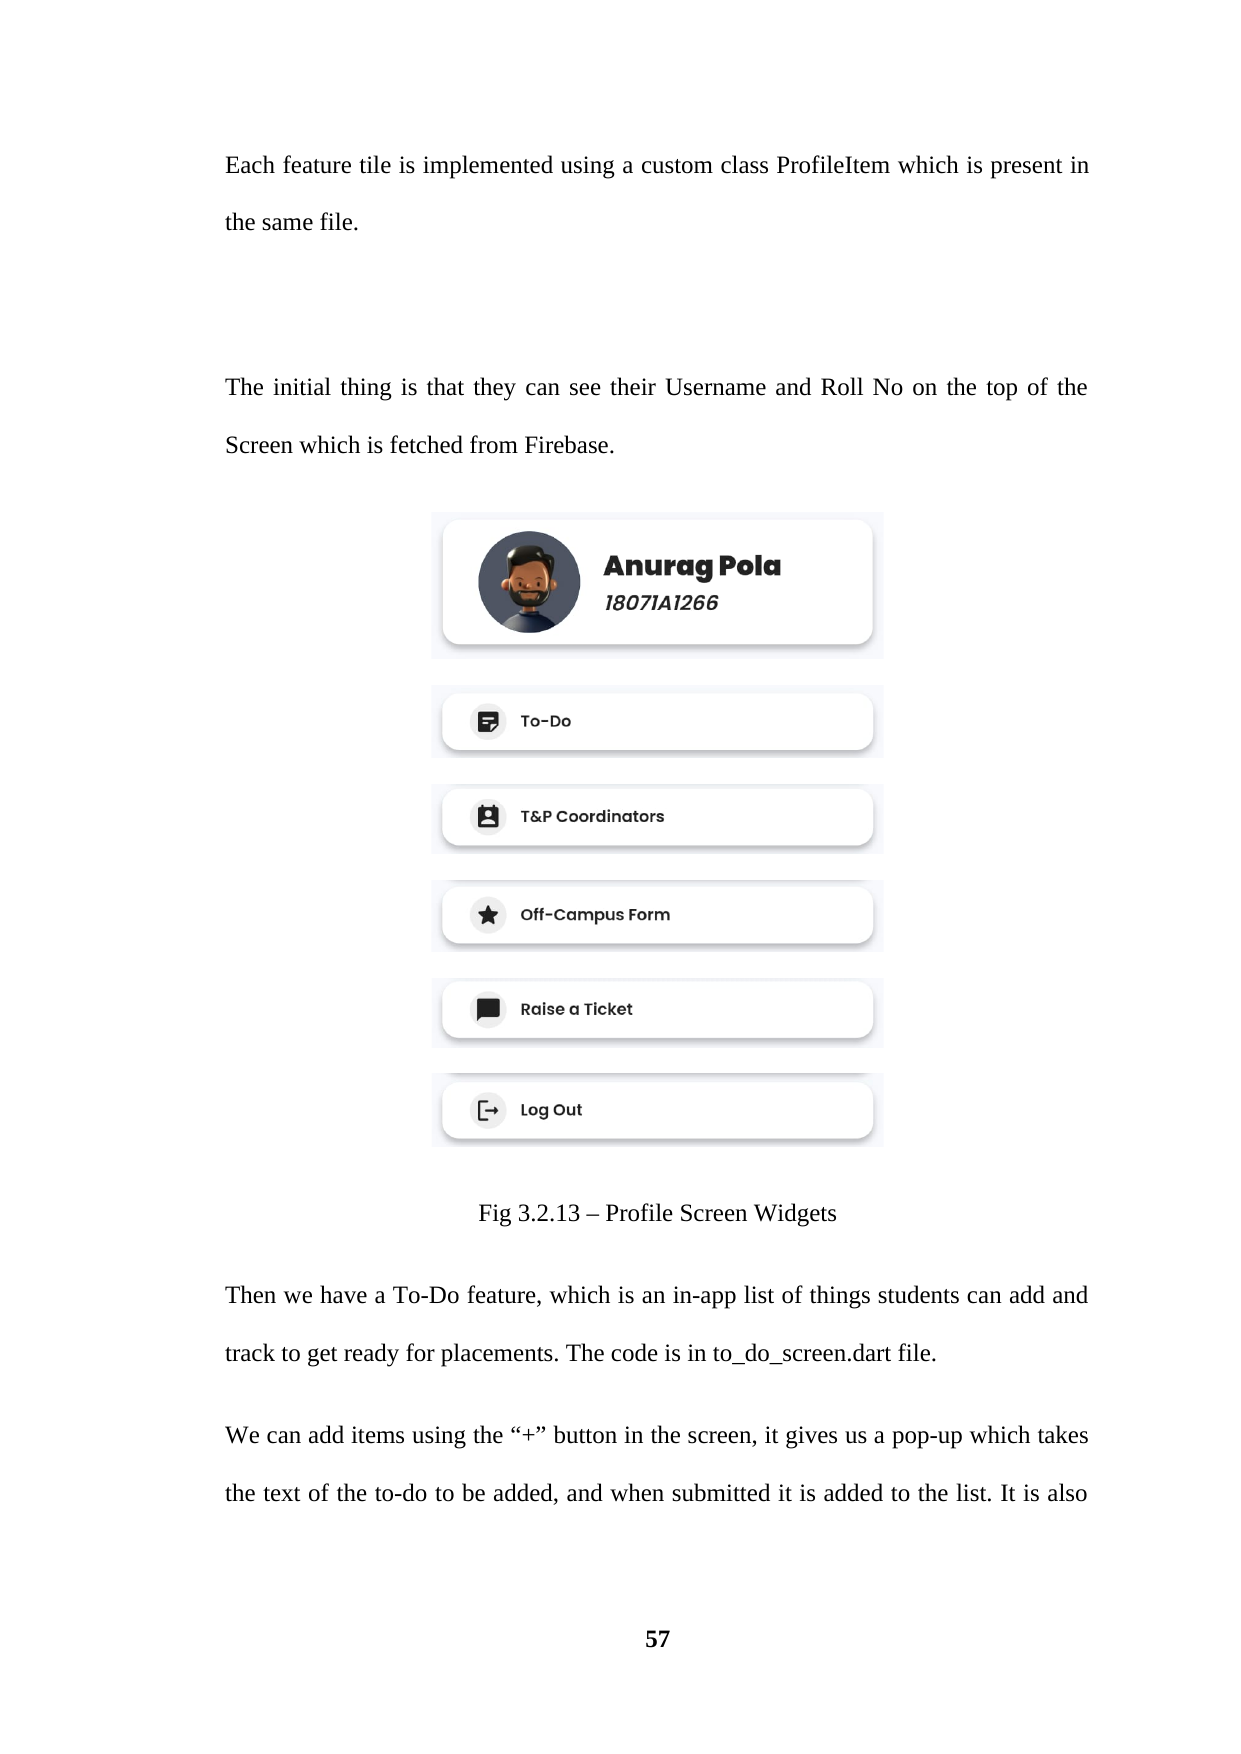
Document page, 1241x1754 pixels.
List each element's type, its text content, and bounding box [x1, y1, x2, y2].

picture [431, 784, 884, 854]
picture [431, 978, 884, 1048]
picture [431, 512, 884, 659]
picture [431, 1073, 884, 1147]
text Fig 3.2.13 – Profile Screen Widgets [225, 1198, 1090, 1227]
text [225, 150, 1090, 236]
picture [431, 880, 884, 952]
text Then we have a To-Do feature, which is an in-app list of things students can add and track to get ready for placements. The code is in to_do_screen.dart file. [225, 1280, 1090, 1367]
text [225, 1420, 1090, 1507]
text The initial thing is that they can see their Username and Roll No on the top of the Screen which is fetched from Firebase. [225, 372, 1090, 459]
picture [431, 685, 884, 758]
